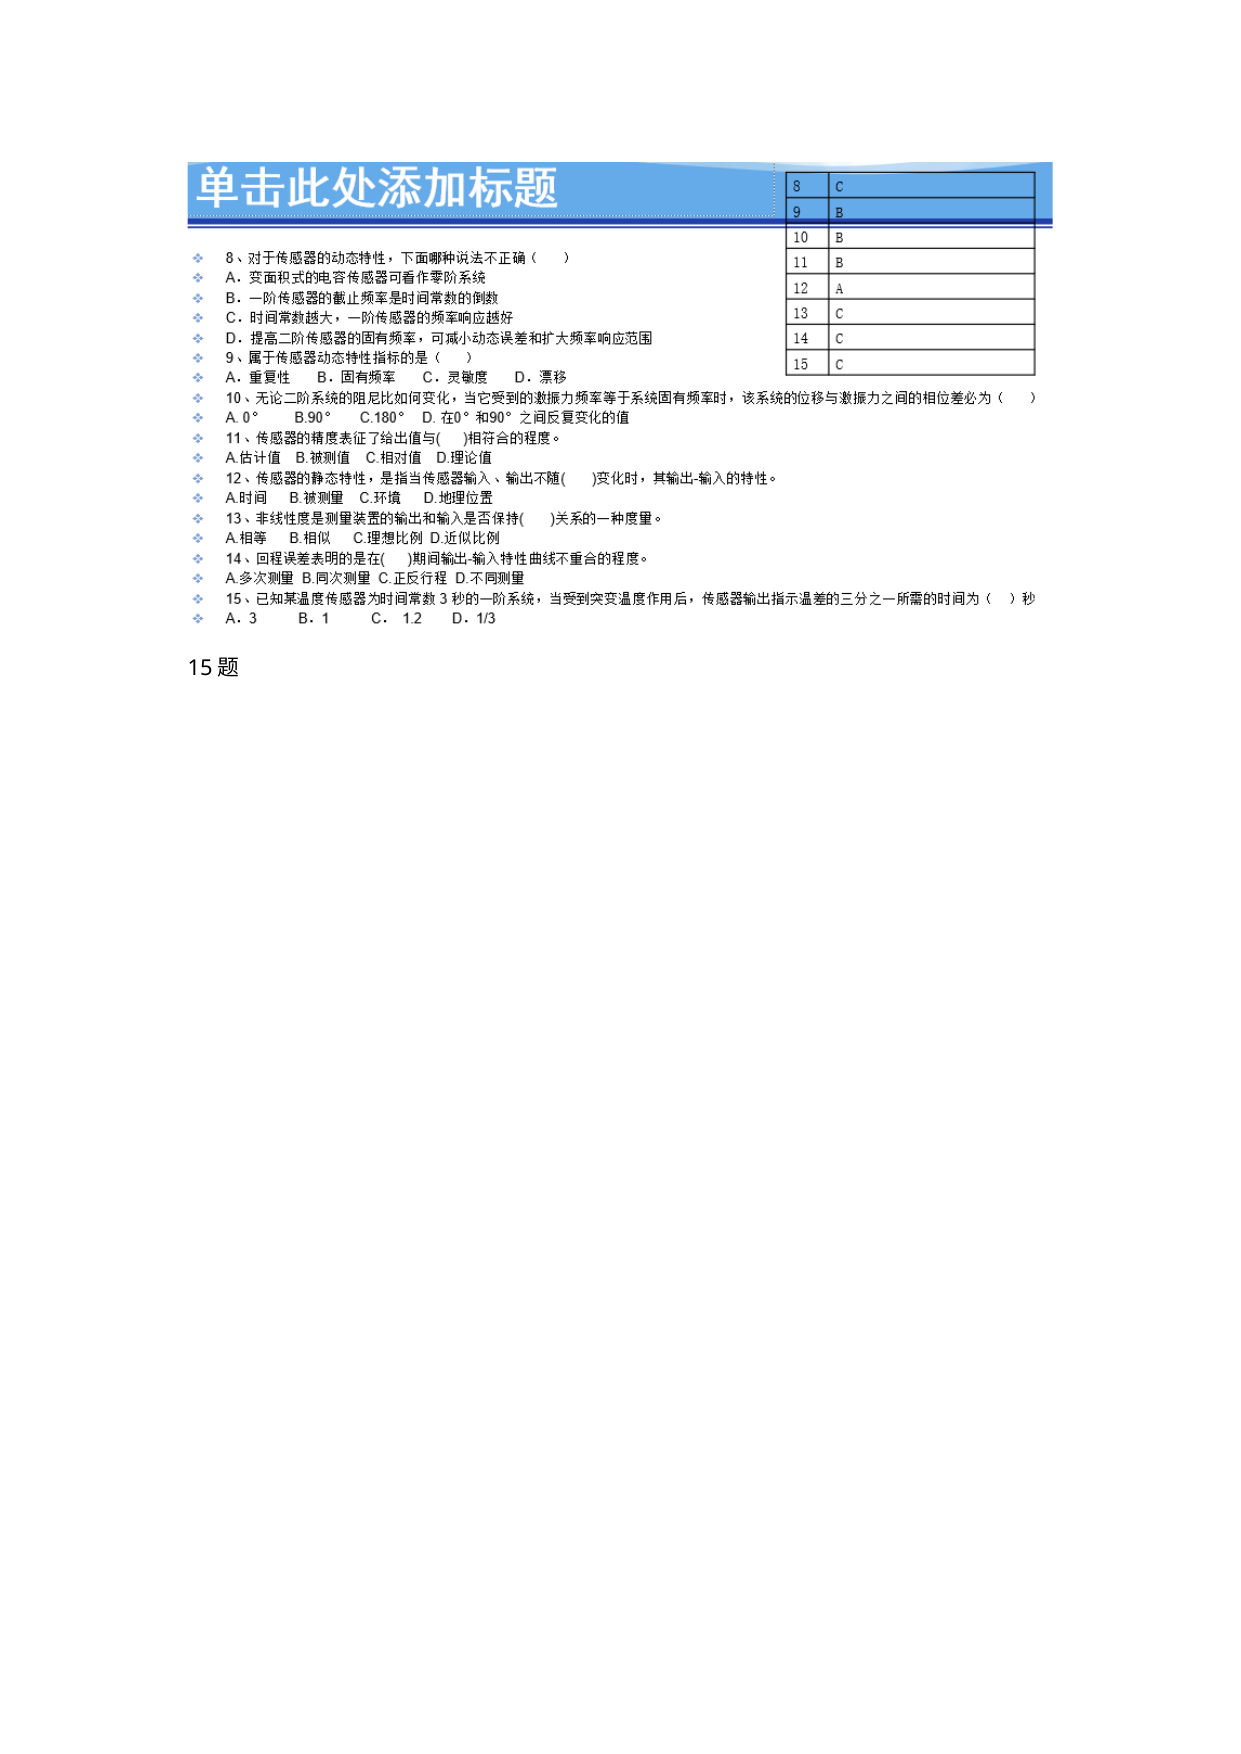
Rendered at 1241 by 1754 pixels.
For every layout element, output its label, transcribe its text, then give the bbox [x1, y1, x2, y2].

text 15题 [187, 649, 1053, 682]
picture [187, 162, 1053, 631]
